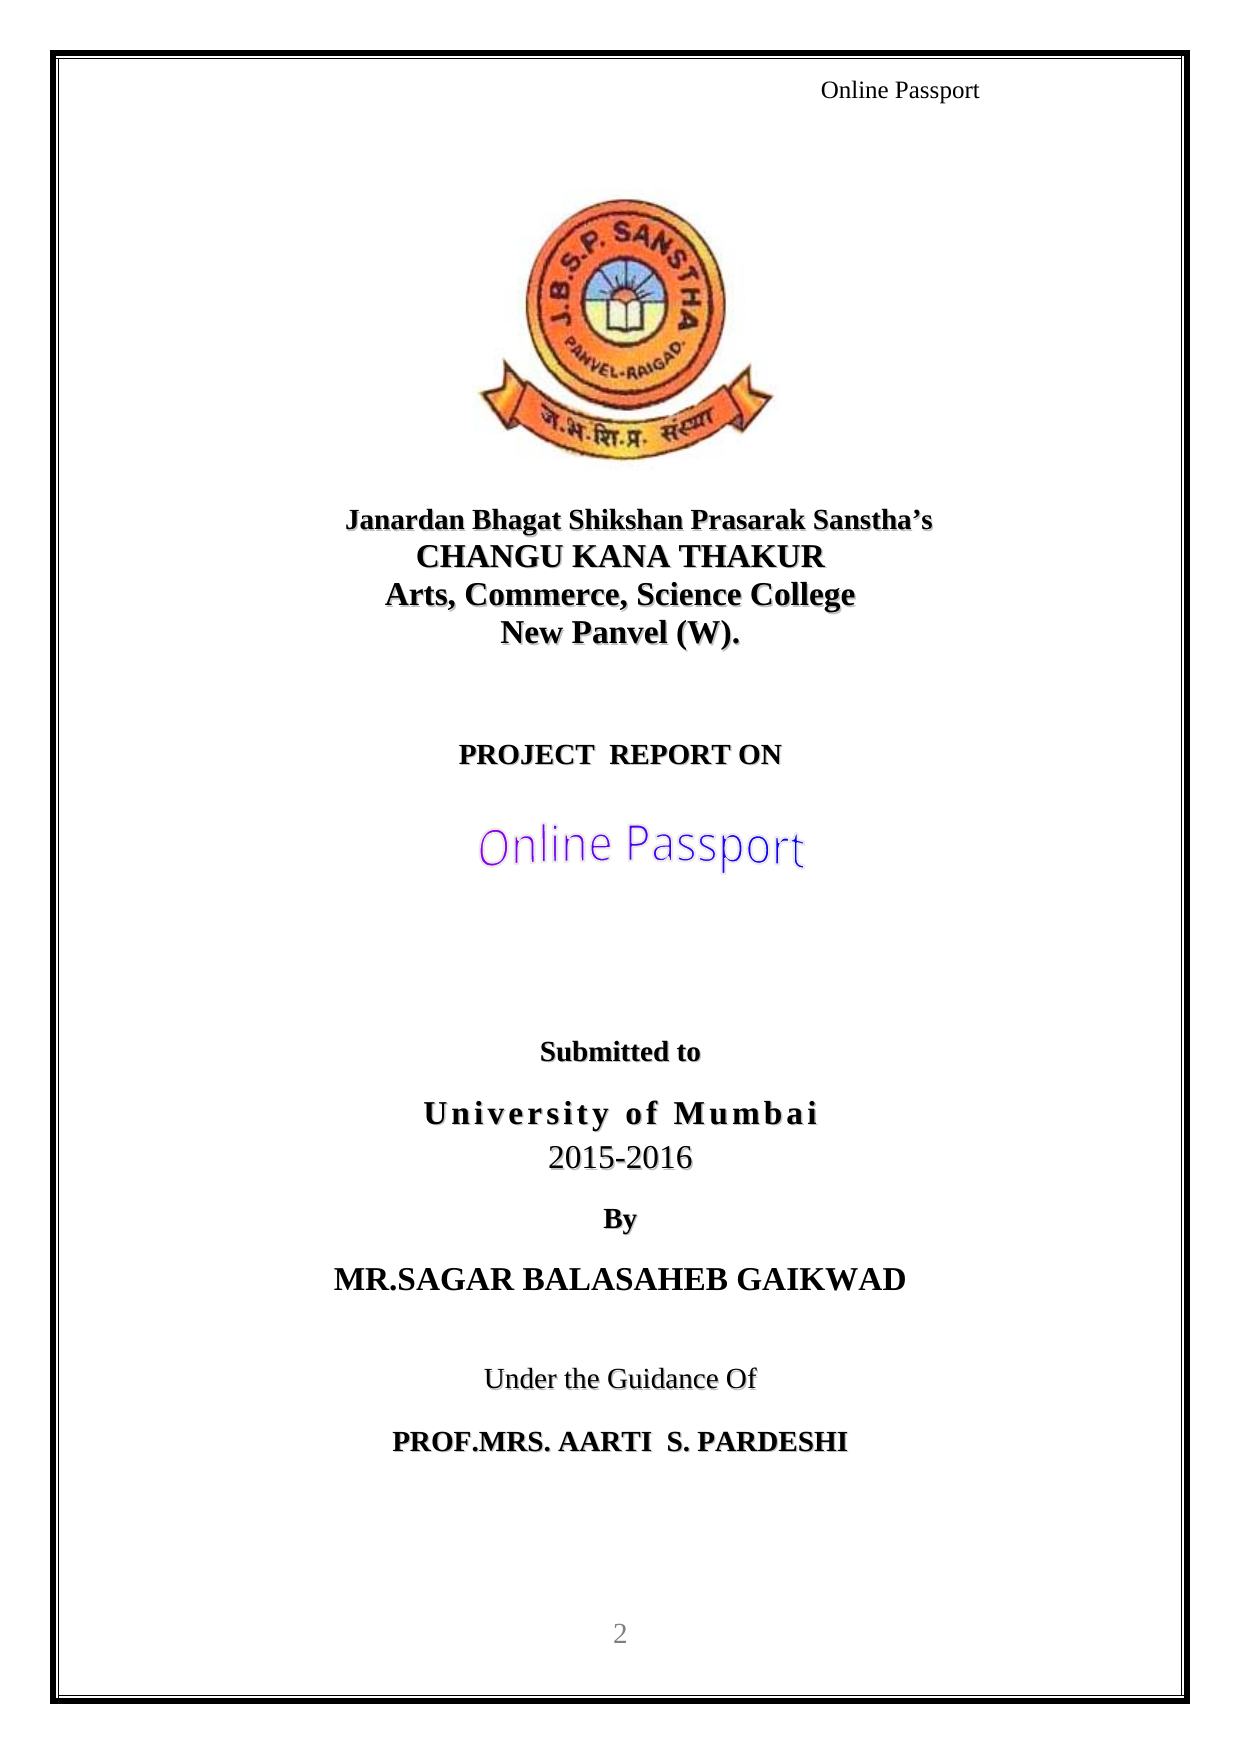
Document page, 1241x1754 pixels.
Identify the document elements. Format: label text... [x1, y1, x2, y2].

text Arts, Commerce, Science College [187, 574, 1053, 613]
text 2015-2016 [187, 1137, 1053, 1176]
subtitle MR.SAGAR BALASAHEB GAIKWAD [187, 1259, 1053, 1298]
text Under the Guidance Of [187, 1361, 1053, 1395]
picture [472, 189, 778, 468]
subtitle University of Mumbai [187, 1093, 1053, 1131]
subtitle Janardan Bhagat Shikshan Prasarak Sanstha’s [187, 502, 1090, 536]
text CHANGU KANA THAKUR [187, 536, 1053, 574]
subtitle By [187, 1201, 1053, 1234]
text New Panvel (W). [187, 613, 1053, 651]
text PROJECT REPORT ON [187, 737, 1053, 771]
text PROF.MRS. AARTI S. PARDESHI [187, 1424, 1053, 1457]
text Submitted to [187, 1034, 1053, 1068]
